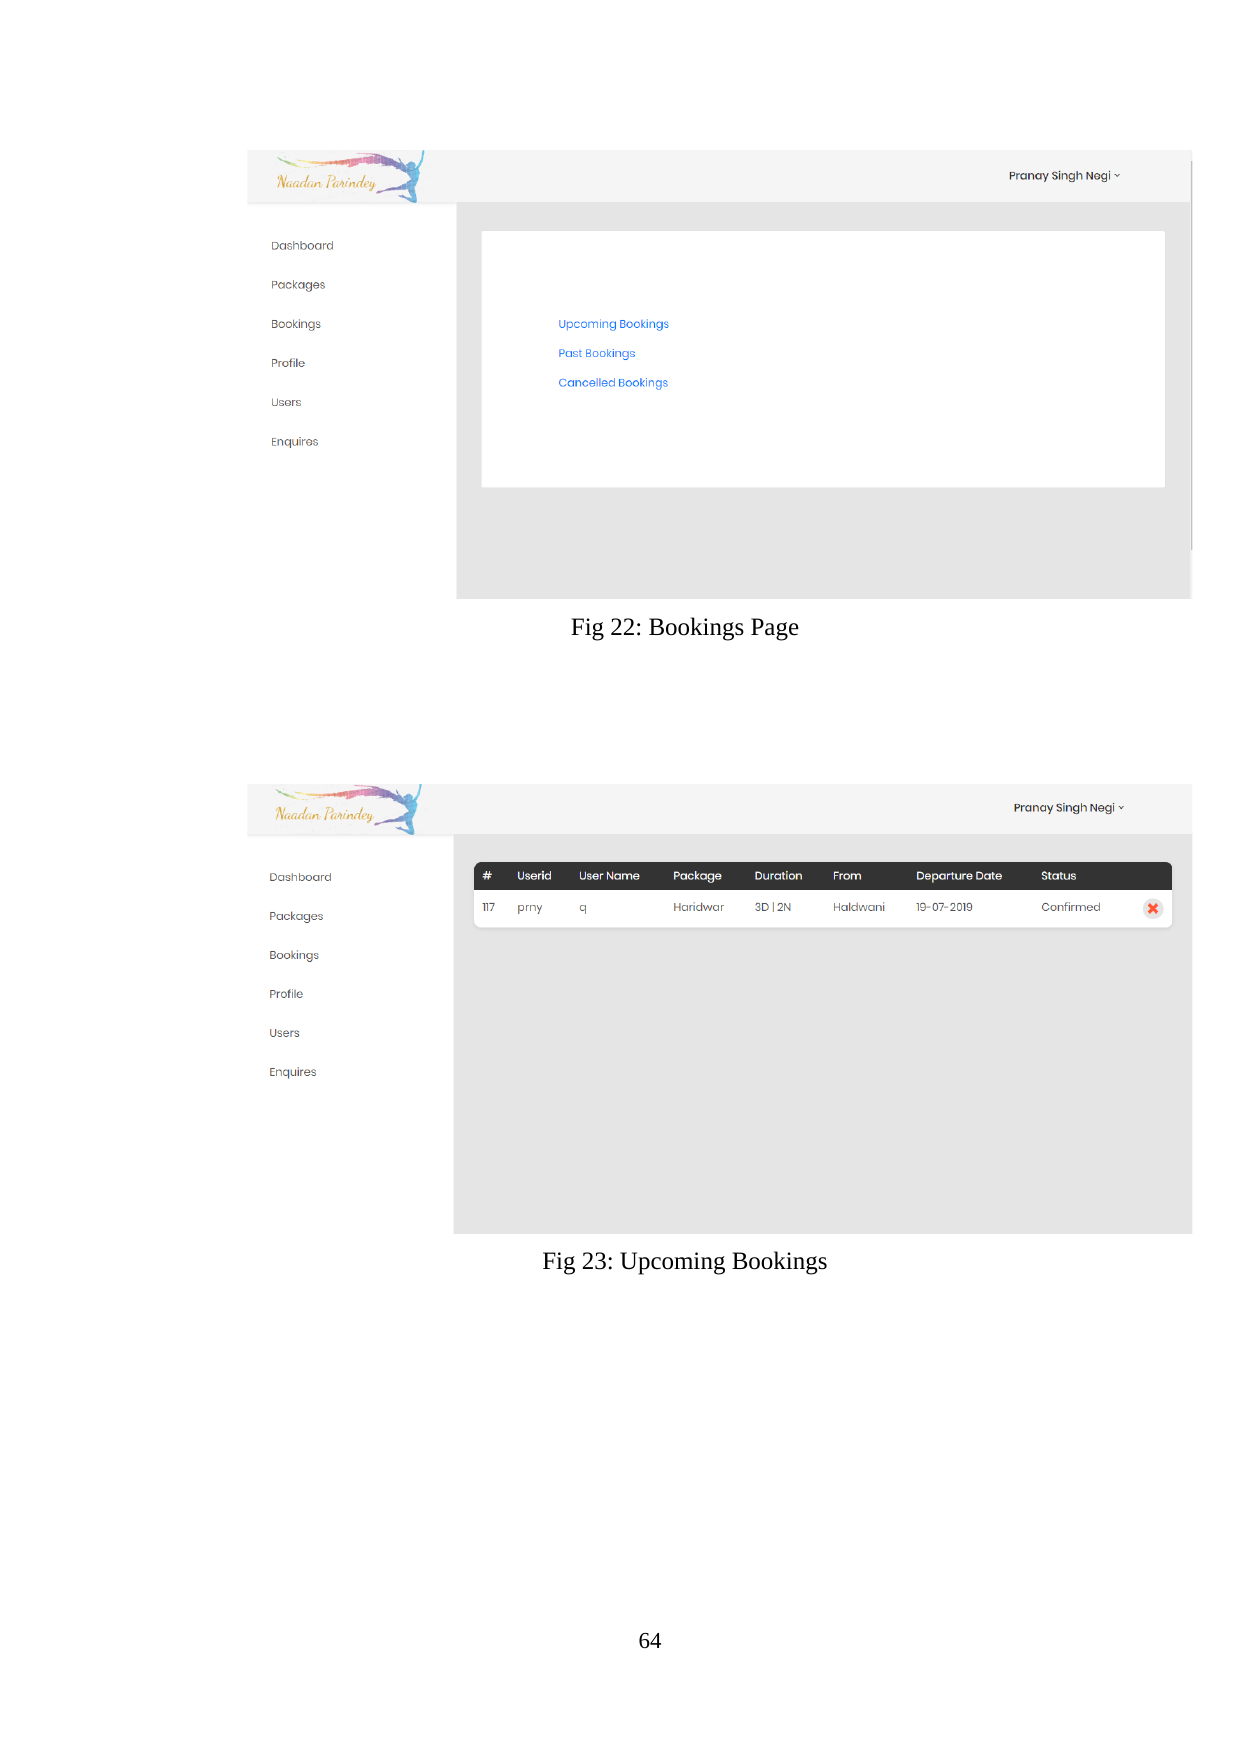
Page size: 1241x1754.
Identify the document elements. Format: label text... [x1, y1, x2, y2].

picture [247, 150, 1193, 599]
list Fig 23: Upcoming Bookings [247, 1246, 1122, 1275]
picture [247, 784, 1193, 1234]
list Fig 22: Bookings Page [247, 612, 1122, 641]
